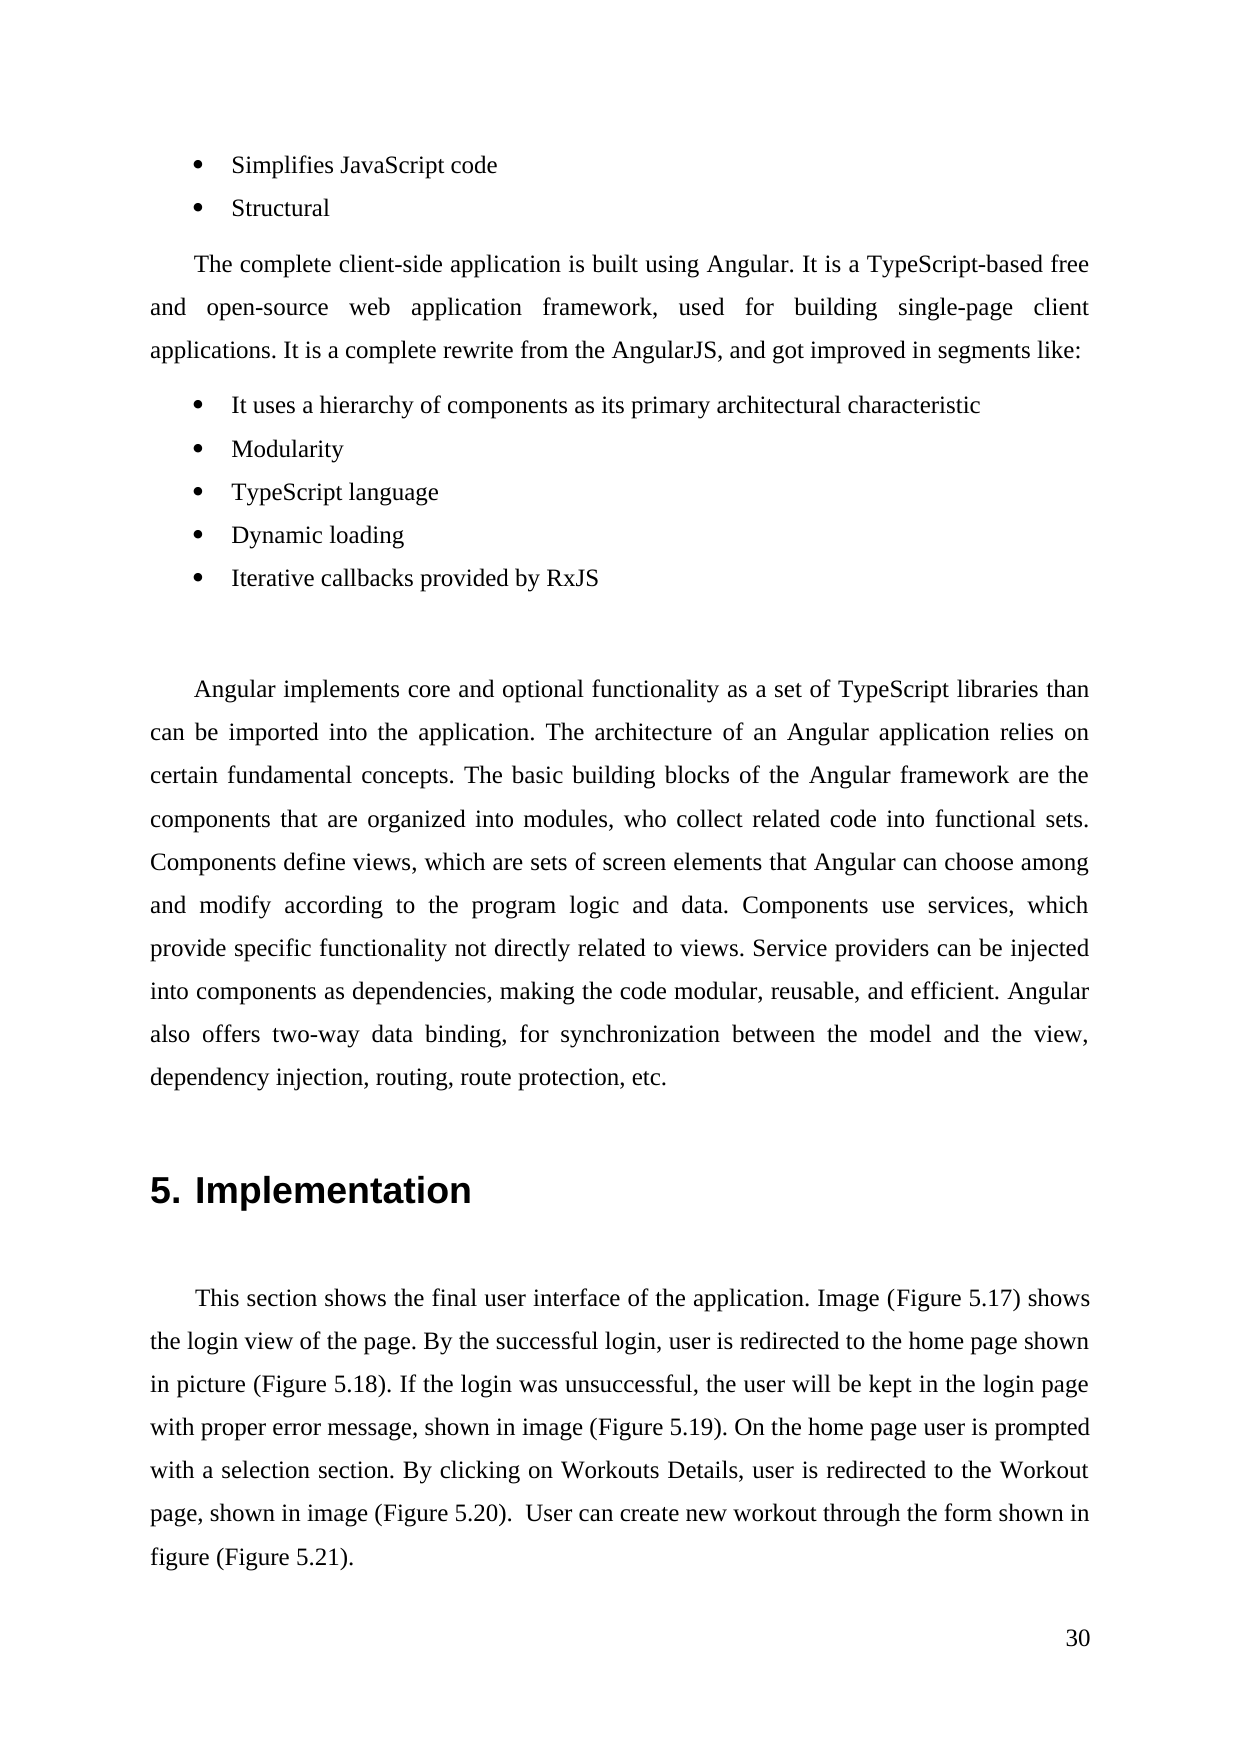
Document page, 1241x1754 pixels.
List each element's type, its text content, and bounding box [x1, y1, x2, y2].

text The complete client-side application is built using Angular. It is a TypeScript-based free and open-source web application framework, used for building single-page client applications. It is a complete rewrite from the AngularJS, and got improved in segments like: [150, 249, 1090, 364]
text Angular implements core and optional functionality as a set of TypeScript libraries than can be imported into the application. The architecture of an Angular application relies on certain fundamental concepts. The basic building blocks of the Angular framework are the components that are organized into modules, who collect related code into functional sets. Components define views, which are sets of screen elements that Angular can choose among and modify according to the program logic and data. Components use services, which provide specific functionality not directly related to views. Service providers can be injected into components as dependencies, making the code modular, reusable, and efficient. Angular also offers two-way data binding, for synchronization between the model and the view, dependency injection, routing, route protection, etc. [150, 674, 1090, 1091]
list Structural [194, 193, 1090, 222]
subtitle Implementation [150, 1168, 1090, 1211]
list Simplifies JavaScript code [194, 150, 1090, 179]
list TypeScript language [194, 477, 1090, 506]
list Iterative callbacks provided by RxJS [194, 563, 1090, 592]
list It uses a hierarchy of components as its primary architectural characteristic [194, 391, 1090, 419]
list Modularity [194, 434, 1090, 462]
list Dynamic loading [194, 520, 1090, 549]
